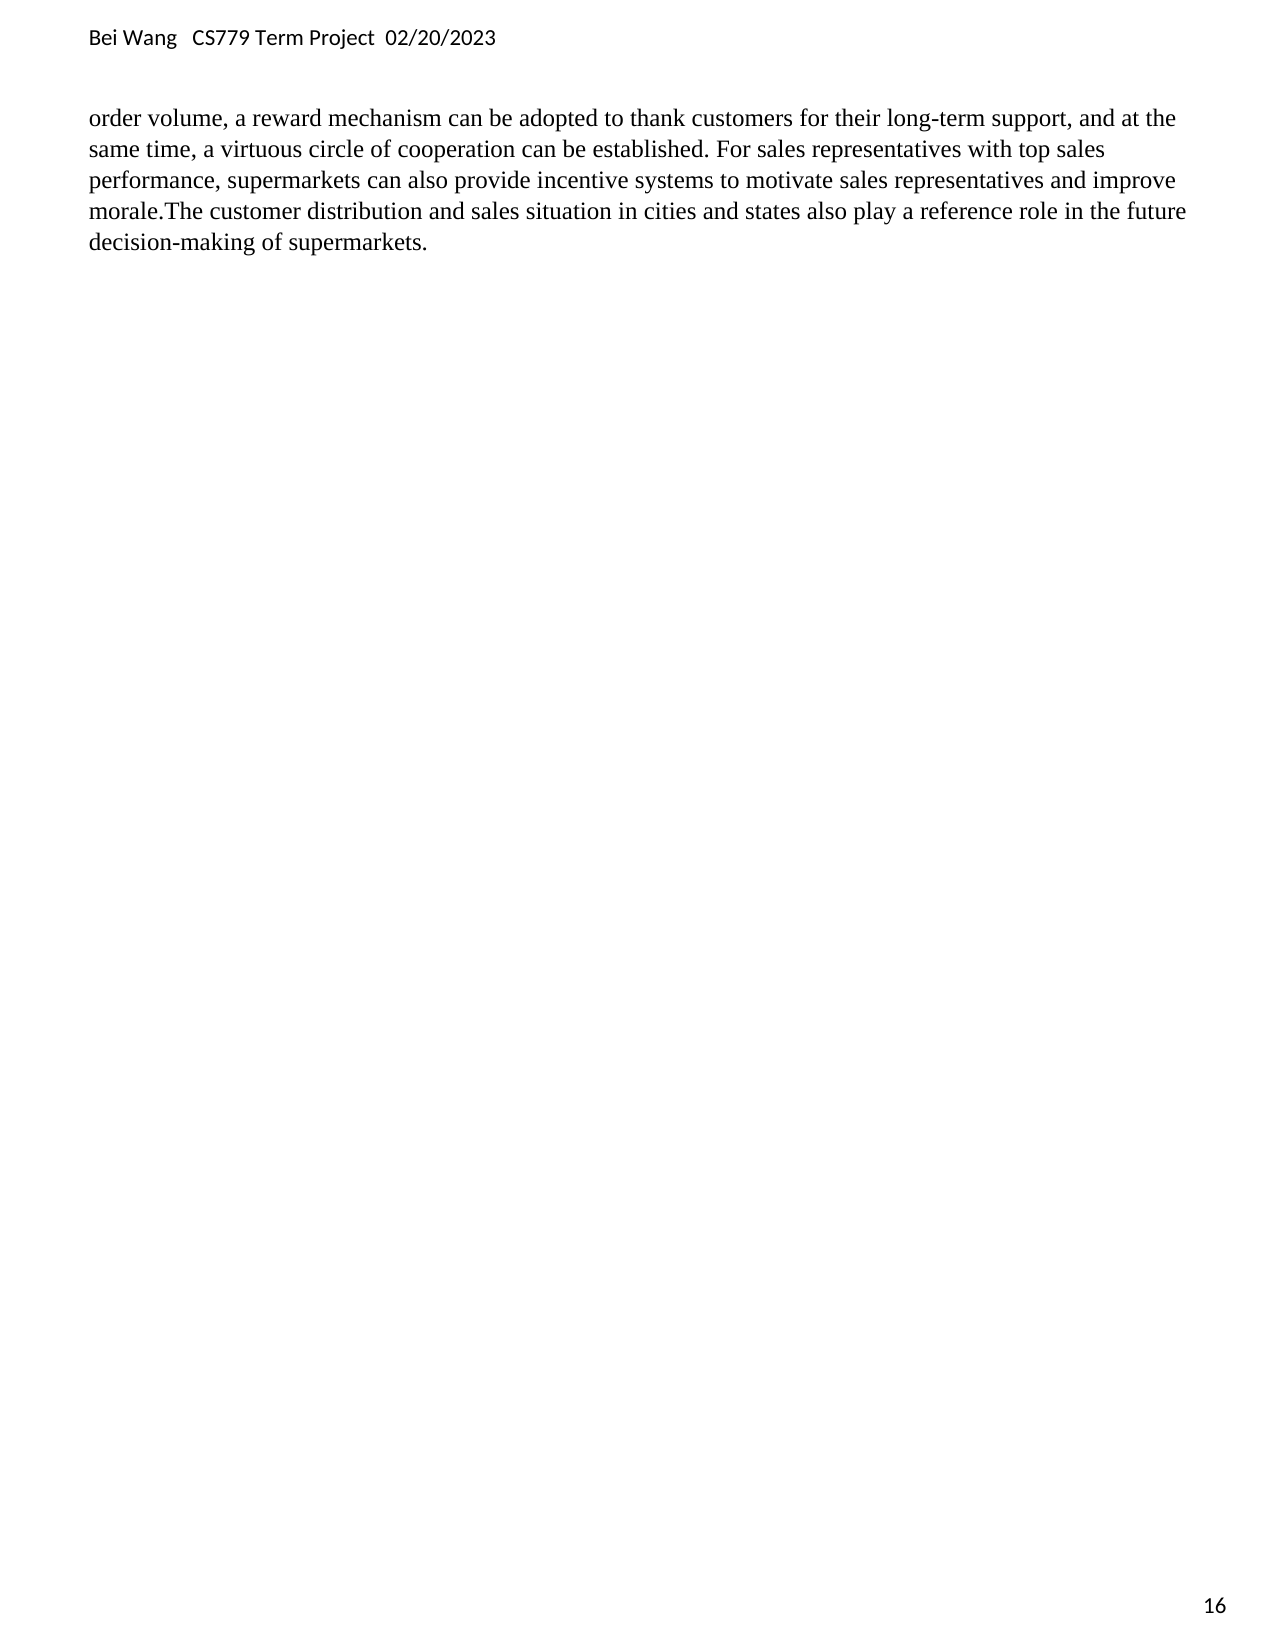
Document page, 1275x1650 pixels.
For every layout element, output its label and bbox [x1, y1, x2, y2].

text [88, 103, 1226, 256]
